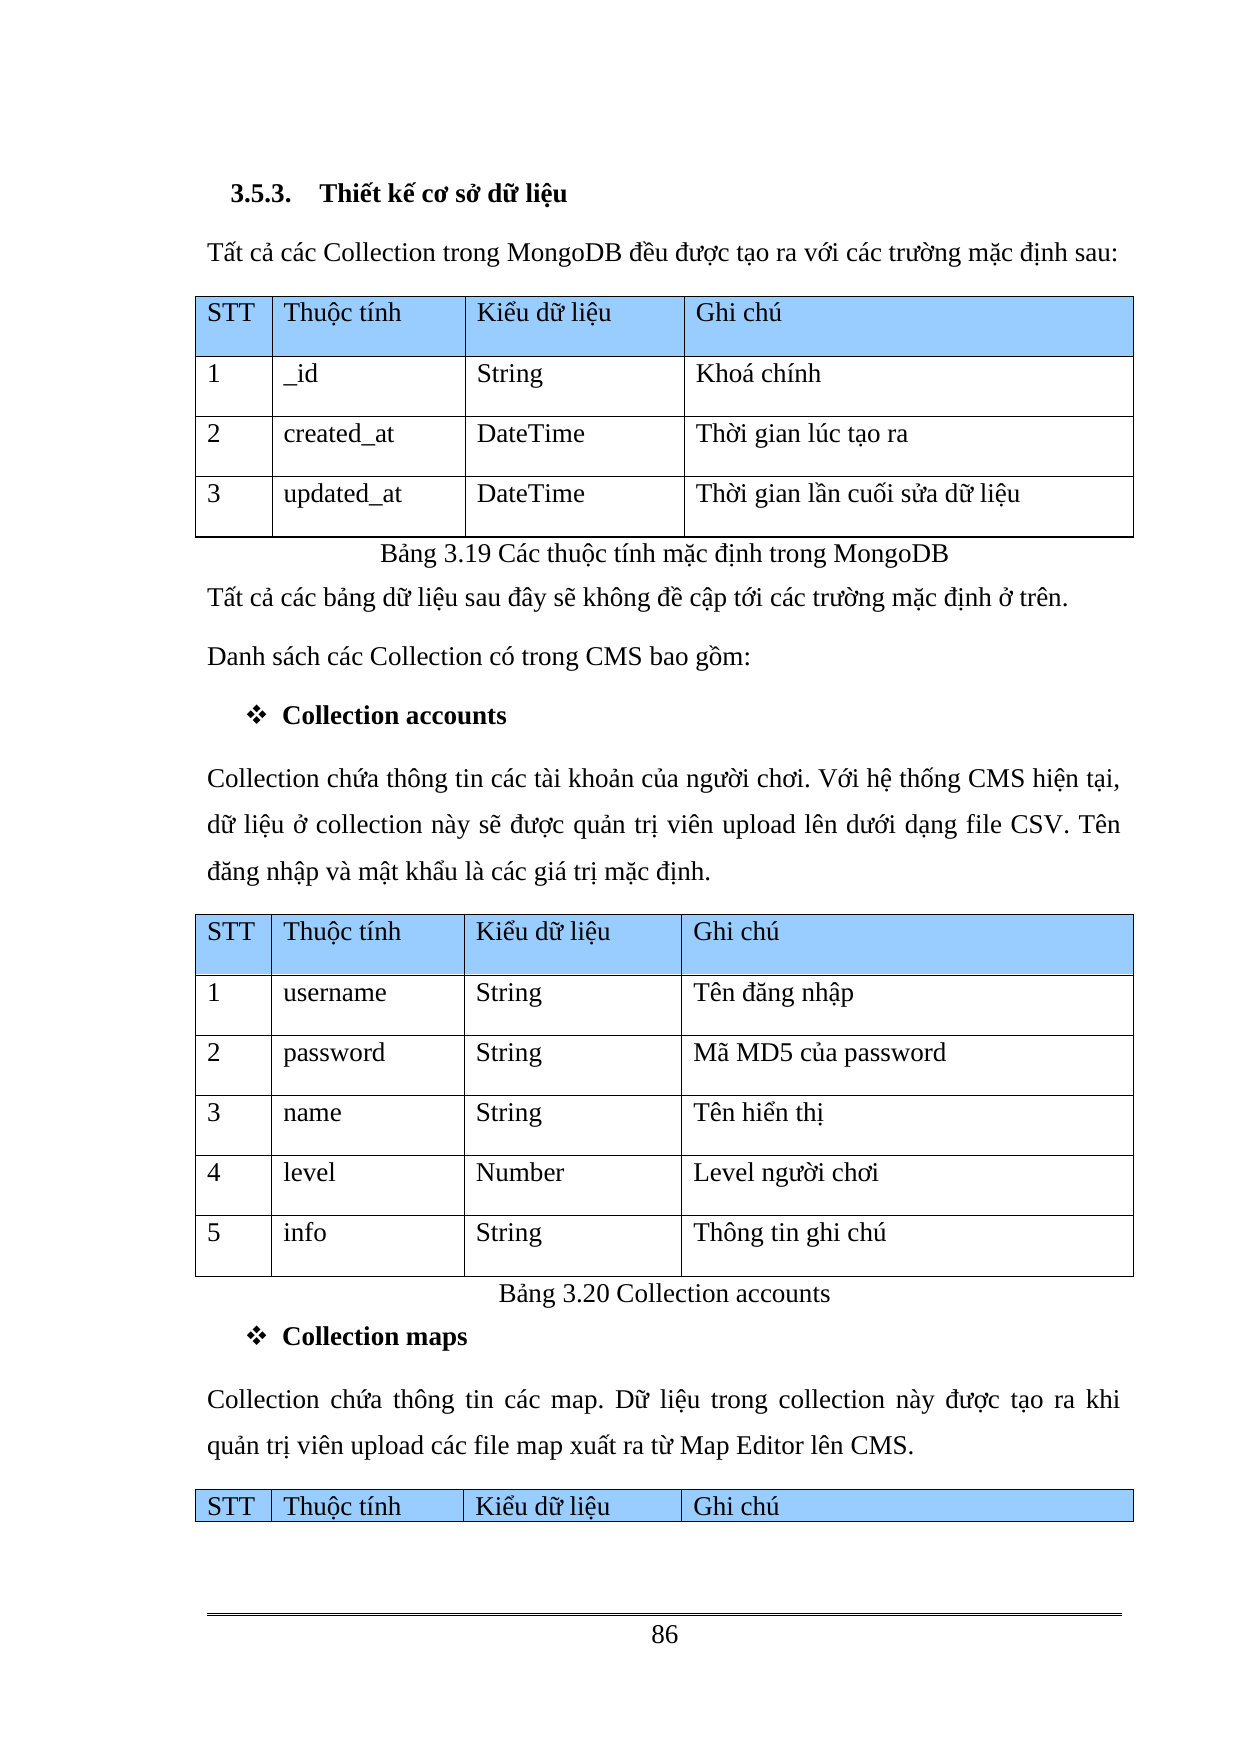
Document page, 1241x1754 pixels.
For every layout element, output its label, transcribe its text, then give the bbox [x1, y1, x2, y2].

list Collection maps [244, 1320, 1122, 1352]
table_header STT [196, 1490, 271, 1521]
text Danh sách các Collection có trong CMS bao gồm: [207, 640, 1122, 671]
table_cell updated_at [273, 477, 465, 536]
table_cell 1 [196, 976, 271, 1035]
text Collection chứa thông tin các map. Dữ liệu trong collection này được tạo ra khi quản trị viên upload các file map xuất ra từ Map Editor lên CMS. [207, 1383, 1122, 1461]
text Collection chứa thông tin các tài khoản của người chơi. Với hệ thống CMS hiện tại, dữ liệu ở collection này sẽ được quản trị viên upload lên dưới dạng file CSV. Tên đăng nhập và mật khẩu là các giá trị mặc định. [207, 762, 1122, 886]
table_cell 3 [196, 1096, 271, 1155]
subtitle Thiết kế cơ sở dữ liệu [230, 177, 1122, 208]
table_cell name [272, 1096, 464, 1155]
table_cell 2 [196, 1036, 271, 1095]
table_cell Number [465, 1156, 681, 1215]
table_cell Thông tin ghi chú [682, 1216, 1133, 1276]
text Tất cả các bảng dữ liệu sau đây sẽ không đề cập tới các trường mặc định ở trên. [207, 581, 1122, 612]
table_cell String [466, 357, 684, 416]
table_header Ghi chú [682, 1490, 1133, 1521]
text Tất cả các Collection trong MongoDB đều được tạo ra với các trường mặc định sau: [207, 236, 1122, 267]
table_header Kiểu dữ liệu [465, 915, 681, 974]
table_cell DateTime [466, 417, 684, 476]
table_header Thuộc tính [273, 297, 465, 356]
table_header Ghi chú [685, 297, 1133, 356]
table_header Kiểu dữ liệu [466, 297, 684, 356]
table_header STT [196, 297, 272, 356]
table_cell Tên đăng nhập [682, 976, 1133, 1035]
table_cell created_at [273, 417, 465, 476]
table_cell 1 [196, 357, 272, 416]
table_cell String [465, 1216, 681, 1276]
table_header Kiểu dữ liệu [464, 1490, 681, 1521]
table_header Thuộc tính [272, 915, 464, 974]
table_cell Mã MD5 của password [682, 1036, 1133, 1095]
table_cell 5 [196, 1216, 271, 1276]
table_cell Thời gian lần cuối sửa dữ liệu [685, 477, 1133, 536]
table_cell level [272, 1156, 464, 1215]
table_cell 3 [196, 477, 272, 536]
table_cell username [272, 976, 464, 1035]
table_cell Level người chơi [682, 1156, 1133, 1215]
list Collection accounts [244, 699, 1122, 731]
table_cell 4 [196, 1156, 271, 1215]
table_cell Tên hiển thị [682, 1096, 1133, 1155]
table_cell 2 [196, 417, 272, 476]
table_cell _id [273, 357, 465, 416]
table_cell DateTime [466, 477, 684, 536]
table_cell password [272, 1036, 464, 1095]
table_header Thuộc tính [272, 1490, 463, 1521]
table_cell String [465, 1036, 681, 1095]
table_cell Thời gian lúc tạo ra [685, 417, 1133, 476]
table_header STT [196, 915, 271, 974]
table_cell String [465, 976, 681, 1035]
table_header Ghi chú [682, 915, 1133, 974]
table_cell info [272, 1216, 464, 1276]
table_cell Khoá chính [685, 357, 1133, 416]
table_cell String [465, 1096, 681, 1155]
